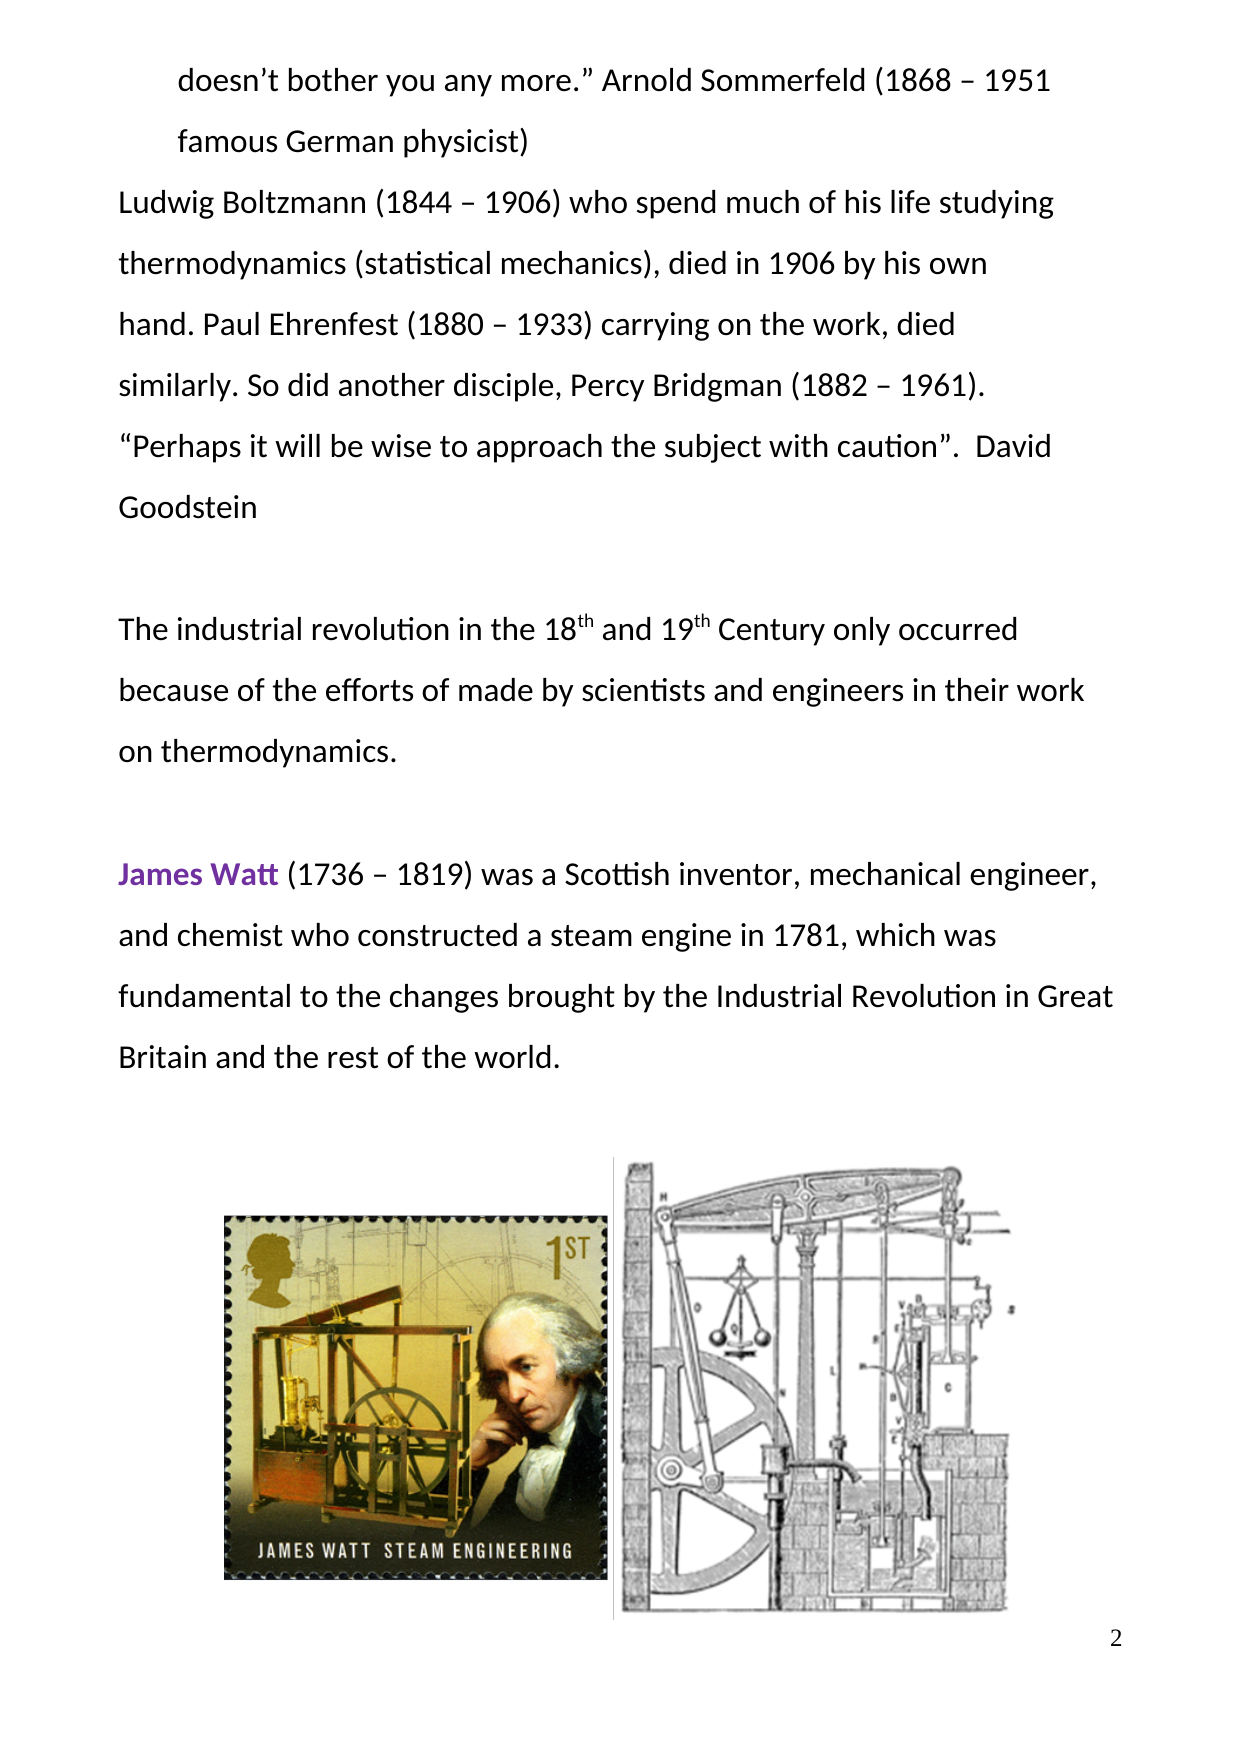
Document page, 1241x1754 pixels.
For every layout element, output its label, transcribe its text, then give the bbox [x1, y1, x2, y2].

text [177, 59, 1063, 161]
text Ludwig Boltzmann (1844 – 1906) who spend much of his life studying thermodynamics (statistical mechanics), died in 1906 by his own hand. Paul Ehrenfest (1880 – 1933) carrying on the work, died similarly. So did another disciple, Percy Bridgman (1882 – 1961). “Perhaps it will be wise to approach the subject with caution”. David Goodstein [118, 181, 1063, 527]
text The industrial revolution in the 18th and 19th Century only occurred because of the efforts of made by scientists and engineers in their work on thermodynamics. [118, 608, 1122, 771]
picture [224, 1157, 1017, 1620]
text James Watt (1736 – 1819) was a Scottish inventor, mechanical engineer, and chemist who constructed a steam engine in 1781, which was fundamental to the changes brought by the Industrial Revolution in Great Britain and the rest of the world. [118, 853, 1122, 1076]
